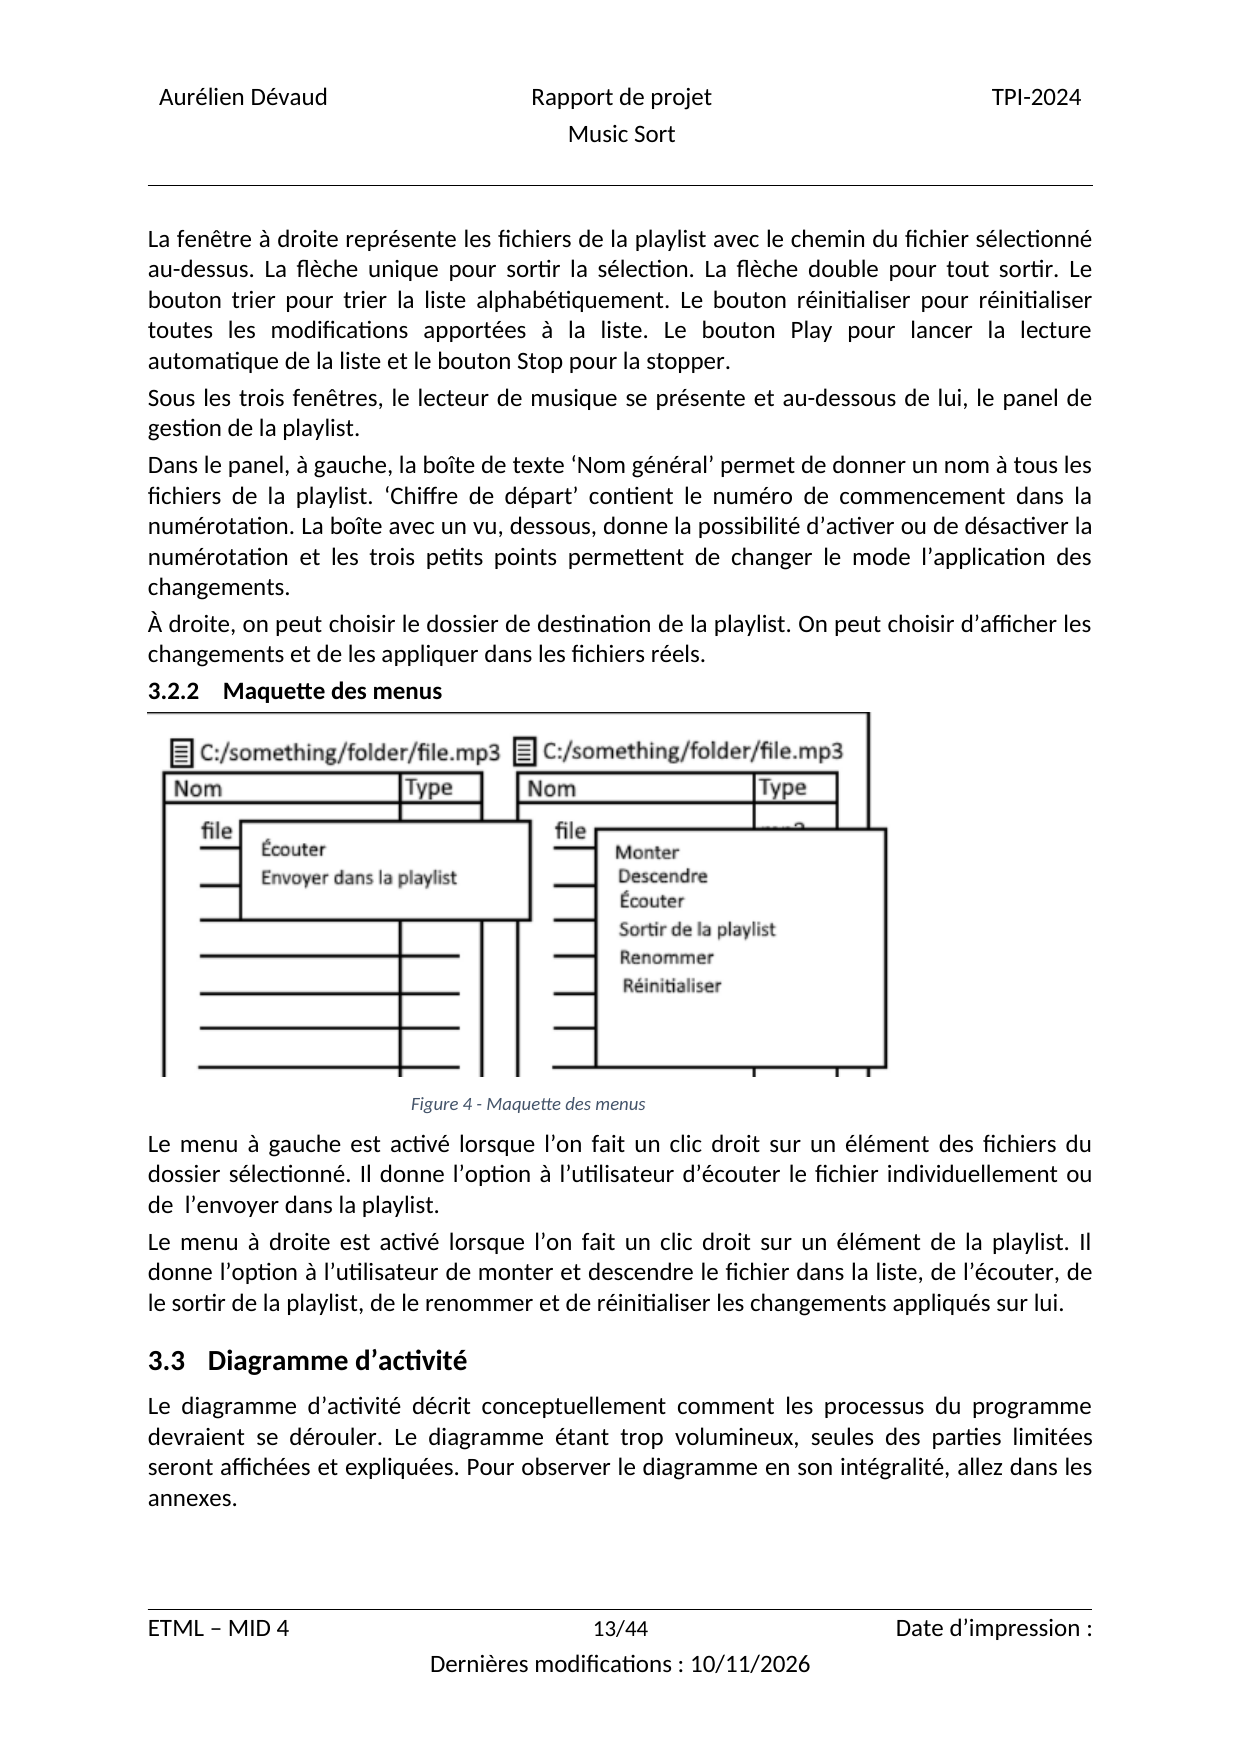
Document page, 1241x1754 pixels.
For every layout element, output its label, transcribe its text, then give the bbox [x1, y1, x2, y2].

text À droite, on peut choisir le dossier de destination de la playlist. On peut choisir d’afficher les changements et de les appliquer dans les fichiers réels. [148, 608, 1092, 669]
text Le menu à gauche est activé lorsque l’on fait un clic droit sur un élément des fichiers du dossier sélectionné. Il donne l’option à l’utilisateur d’écouter le fichier individuellement ou de l’envoyer dans la playlist. [148, 1128, 1092, 1219]
text Le menu à droite est activé lorsque l’on fait un clic droit sur un élément de la playlist. Il donne l’option à l’utilisateur de monter et descendre le fichier dans la liste, de l’écouter, de le sortir de la playlist, de le renommer et de réinitialiser les changements appliqués sur lui. [148, 1226, 1092, 1317]
text Le diagramme d’activité décrit conceptuellement comment les processus du programme devraient se dérouler. Le diagramme étant trop volumineux, seules des parties limitées seront affichées et expliquées. Pour observer le diagramme en son intégralité, allez dans les annexes. [148, 1390, 1092, 1512]
subtitle Diagramme d’activité [148, 1342, 1092, 1378]
text Dans le panel, à gauche, la boîte de texte ‘Nom général’ permet de donner un nom à tous les fichiers de la playlist. ‘Chiffre de départ’ contient le numéro de commencement dans la numérotation. La boîte avec un vu, dessous, donne la possibilité d’activer ou de désactiver la numérotation et les trois petits points permettent de changer le mode l’application des changements. [148, 449, 1092, 602]
picture [147, 712, 911, 1077]
text La fenêtre à droite représente les fichiers de la playlist avec le chemin du fichier sélectionné au-dessus. La flèche unique pour sortir la sélection. La flèche double pour tout sortir. Le bouton trier pour trier la liste alphabétiquement. Le bouton réinitialiser pour réinitialiser toutes les modifications apportées à la liste. Le bouton Play pour lancer la lecture automatique de la liste et le bouton Stop pour la stopper. [148, 223, 1092, 376]
subtitle Maquette des menus [148, 675, 1092, 706]
text Sous les trois fenêtres, le lecteur de musique se présente et au-dessous de lui, le panel de gestion de la playlist. [148, 382, 1092, 443]
